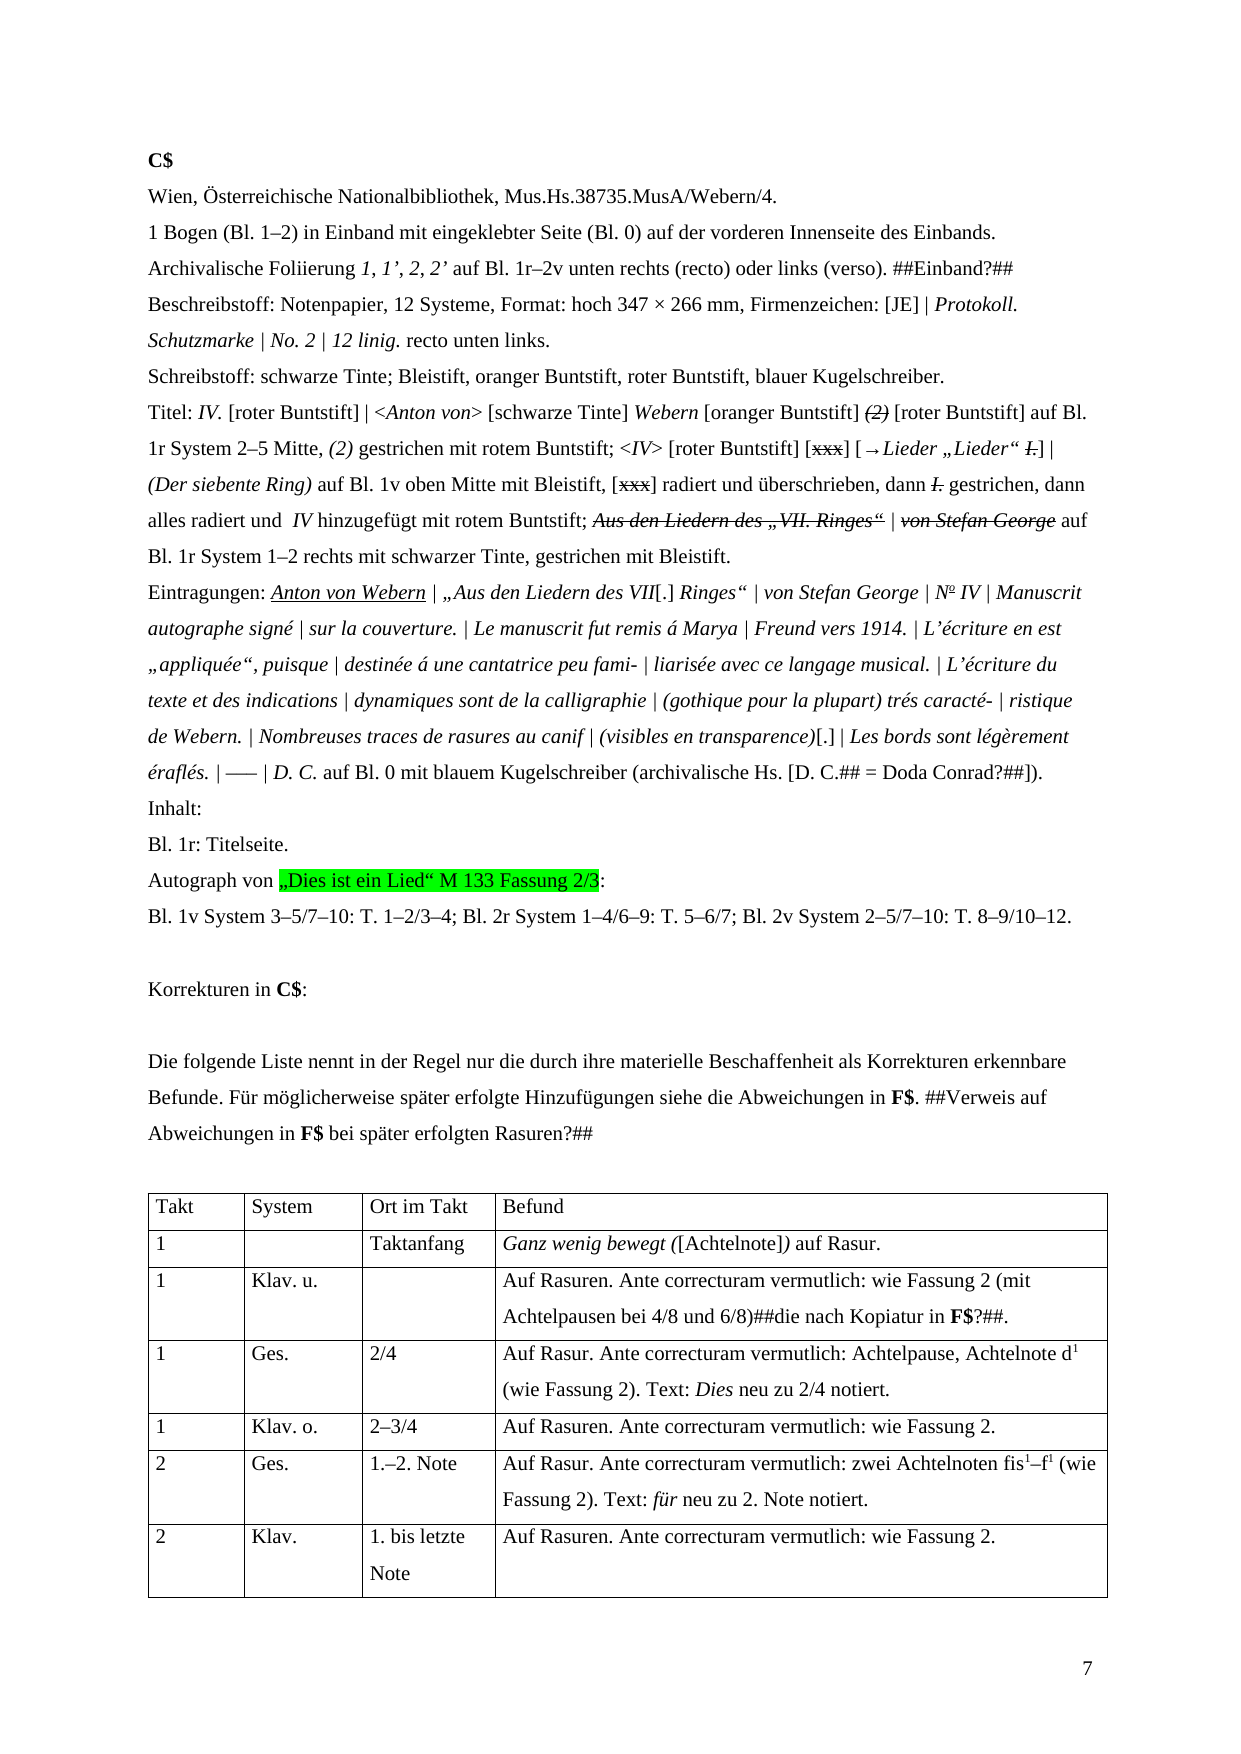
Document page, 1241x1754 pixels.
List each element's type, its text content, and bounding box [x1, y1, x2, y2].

text Die folgende Liste nennt in der Regel nur die durch ihre materielle Beschaffenheit als Korrekturen erkennbare Befunde. Für möglicherweise später erfolgte Hinzufügungen siehe die Abweichungen in F$. ##Verweis auf Abweichungen in F$ bei später erfolgten Rasuren?## [148, 1049, 1093, 1145]
table_cell Ges. [245, 1451, 362, 1523]
text C$ [148, 148, 1093, 172]
table_cell 1 [149, 1231, 244, 1267]
table_header System [245, 1194, 362, 1230]
table_header Ort im Takt [363, 1194, 495, 1230]
text Korrekturen in C$: [148, 977, 1093, 1001]
table_cell Ges. [245, 1341, 362, 1413]
text Wien, Österreichische Nationalbibliothek, Mus.Hs.38735.MusA/Webern/4. [148, 184, 1093, 208]
table_cell 1 [149, 1414, 244, 1450]
text Titel: IV. [roter Buntstift] | <Anton von> [schwarze Tinte] Webern [oranger Buntstift] (2) [roter Buntstift] auf Bl. 1r System 2–5 Mitte, (2) gestrichen mit rotem Buntstift; <IV> [roter Buntstift] [xxx] [→Lieder „Lieder“ I.] | (Der siebente Ring) auf Bl. 1v oben Mitte mit Bleistift, [xxx] radiert und überschrieben, dann I. gestrichen, dann alles radiert und IV hinzugefügt mit rotem Buntstift; Aus den Liedern des „VII. Ringes“ | von Stefan George auf Bl. 1r System 1–2 rechts mit schwarzer Tinte, gestrichen mit Bleistift. [148, 400, 1093, 568]
table_cell 2–3/4 [363, 1414, 495, 1450]
table_cell Auf Rasuren. Ante correcturam vermutlich: wie Fassung 2 (mit Achtelpausen bei 4/8 und 6/8)##die nach Kopiatur in F$?##. [496, 1268, 1107, 1340]
table_cell 2 [149, 1451, 244, 1523]
text Autograph von „Dies ist ein Lied“ M 133 Fassung 2/3: [148, 868, 1093, 892]
table_cell Auf Rasur. Ante correcturam vermutlich: Achtelpause, Achtelnote d1 (wie Fassung 2). Text: Dies neu zu 2/4 notiert. [496, 1341, 1107, 1413]
table_cell Auf Rasur. Ante correcturam vermutlich: zwei Achtelnoten fis1–f1 (wie Fassung 2). Text: für neu zu 2. Note notiert. [496, 1451, 1107, 1523]
text Beschreibstoff: Notenpapier, 12 Systeme, Format: hoch 347 × 266 mm, Firmenzeichen: [JE] | Protokoll. Schutzmarke | No. 2 | 12 linig. recto unten links. [148, 292, 1093, 352]
table_header Takt [149, 1194, 244, 1230]
text Bl. 1r: Titelseite. [148, 832, 1093, 856]
table_cell Taktanfang [363, 1231, 495, 1267]
table_cell 1. bis letzte Note [363, 1525, 495, 1597]
table_cell 2/4 [363, 1341, 495, 1413]
table_header Befund [496, 1194, 1107, 1230]
table_cell Auf Rasuren. Ante correcturam vermutlich: wie Fassung 2. [496, 1414, 1107, 1450]
table_cell 1.–2. Note [363, 1451, 495, 1523]
table_cell Klav. [245, 1525, 362, 1597]
table_cell [245, 1231, 362, 1267]
table_cell Auf Rasuren. Ante correcturam vermutlich: wie Fassung 2. [496, 1525, 1107, 1597]
table_cell 2 [149, 1525, 244, 1597]
table_cell [363, 1268, 495, 1340]
table_cell Klav. u. [245, 1268, 362, 1340]
text Eintragungen: Anton von Webern | „Aus den Liedern des VII[.] Ringes“ | von Stefan George | No IV | Manuscrit autographe signé | sur la couverture. | Le manuscrit fut remis á Marya | Freund vers 1914. | L’écriture en est „appliquée“, puisque | destinée á une cantatrice peu fami- | liarisée avec ce langage musical. | L’écriture du texte et des indications | dynamiques sont de la calligraphie | (gothique pour la plupart) trés caracté- | ristique de Webern. | Nombreuses traces de rasures au canif | (visibles en transparence)[.] | Les bords sont légèrement éraflés. | ––– | D. C. auf Bl. 0 mit blauem Kugelschreiber (archivalische Hs. [D. C.## = Doda Conrad?##]). [148, 580, 1093, 784]
table_cell Klav. o. [245, 1414, 362, 1450]
text Bl. 1v System 3–5/7–10: T. 1–2/3–4; Bl. 2r System 1–4/6–9: T. 5–6/7; Bl. 2v System 2–5/7–10: T. 8–9/10–12. [148, 904, 1093, 928]
text Schreibstoff: schwarze Tinte; Bleistift, oranger Buntstift, roter Buntstift, blauer Kugelschreiber. [148, 364, 1093, 388]
table_cell 1 [149, 1341, 244, 1413]
text 1 Bogen (Bl. 1–2) in Einband mit eingeklebter Seite (Bl. 0) auf der vorderen Innenseite des Einbands. Archivalische Foliierung 1, 1’, 2, 2’ auf Bl. 1r–2v unten rechts (recto) oder links (verso). ##Einband?## [148, 220, 1093, 280]
text Inhalt: [148, 796, 1093, 820]
table_cell Ganz wenig bewegt ([Achtelnote]) auf Rasur. [496, 1231, 1107, 1267]
table_cell 1 [149, 1268, 244, 1340]
